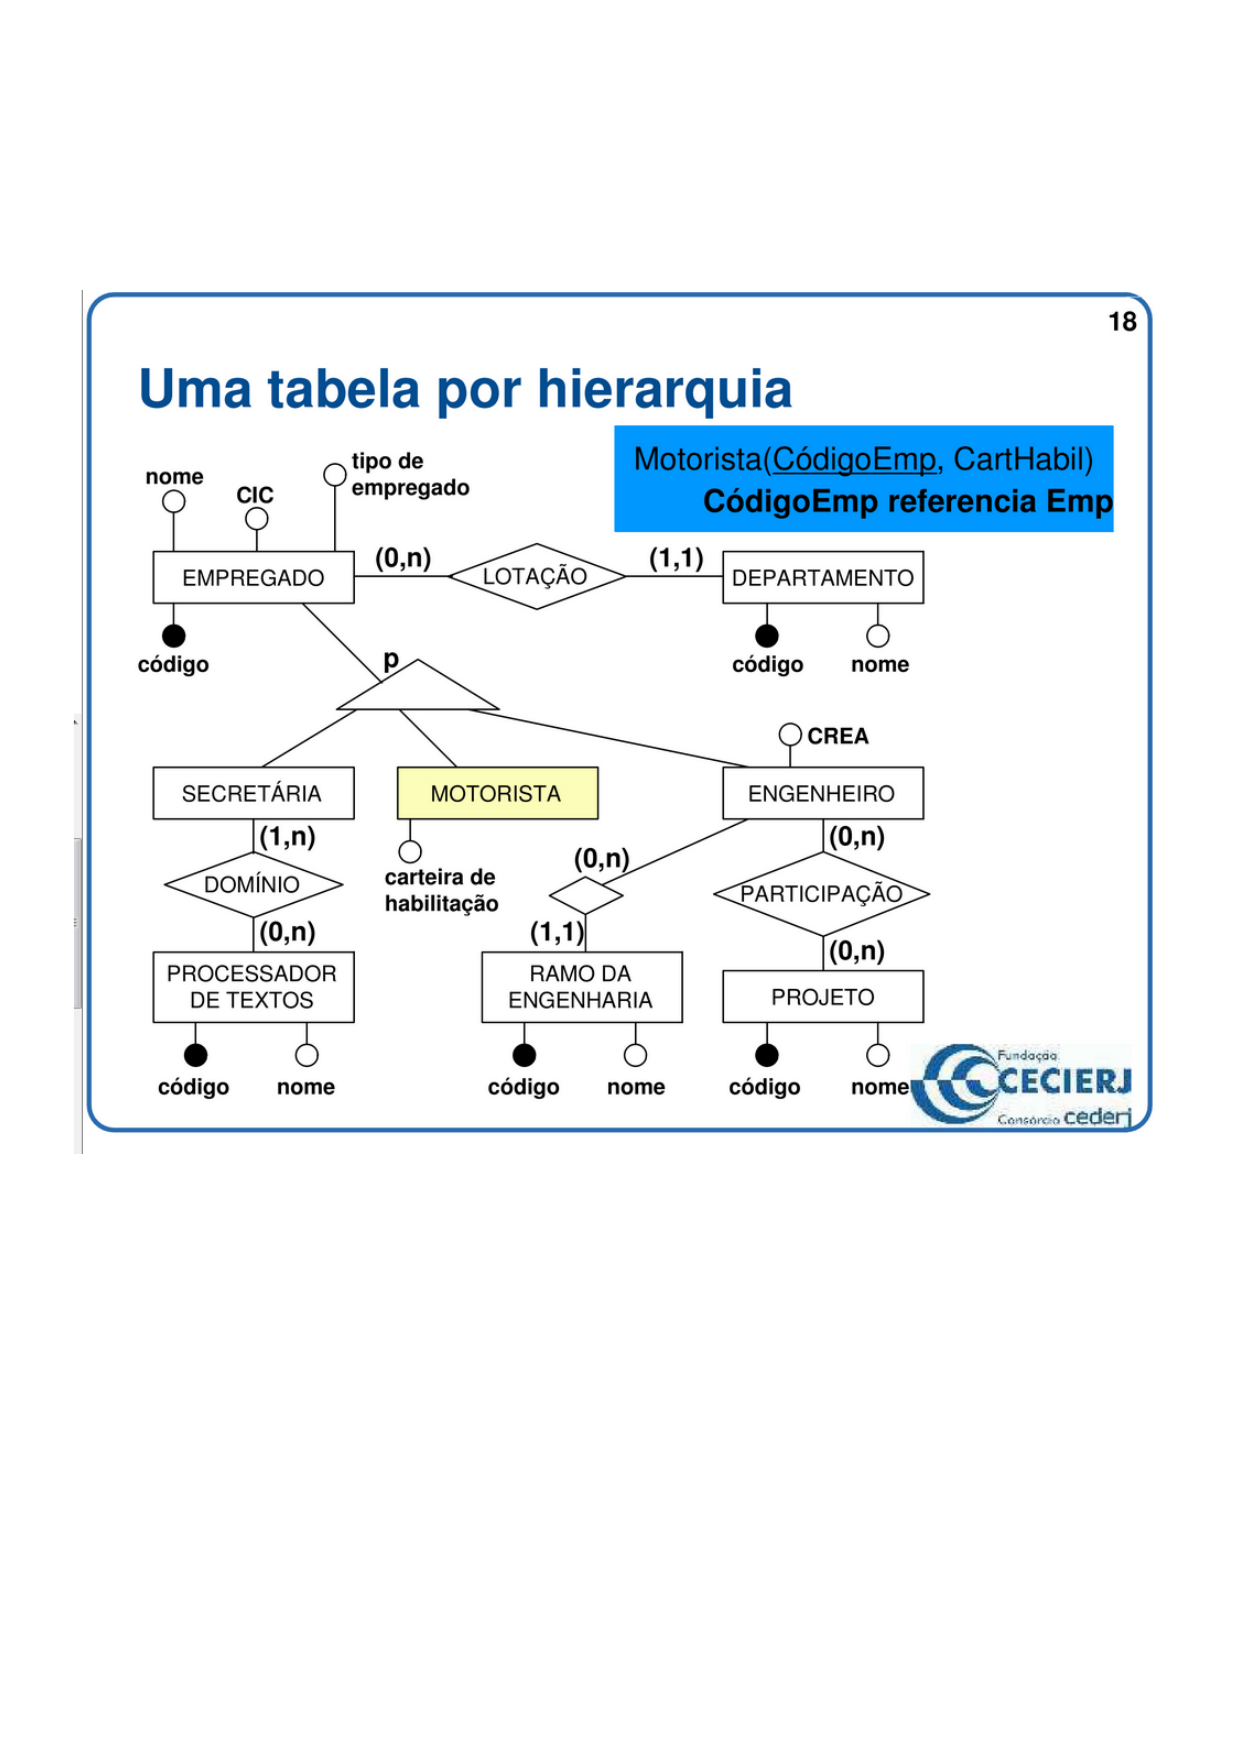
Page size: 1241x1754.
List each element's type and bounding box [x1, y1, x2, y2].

picture [73, 290, 1167, 1154]
